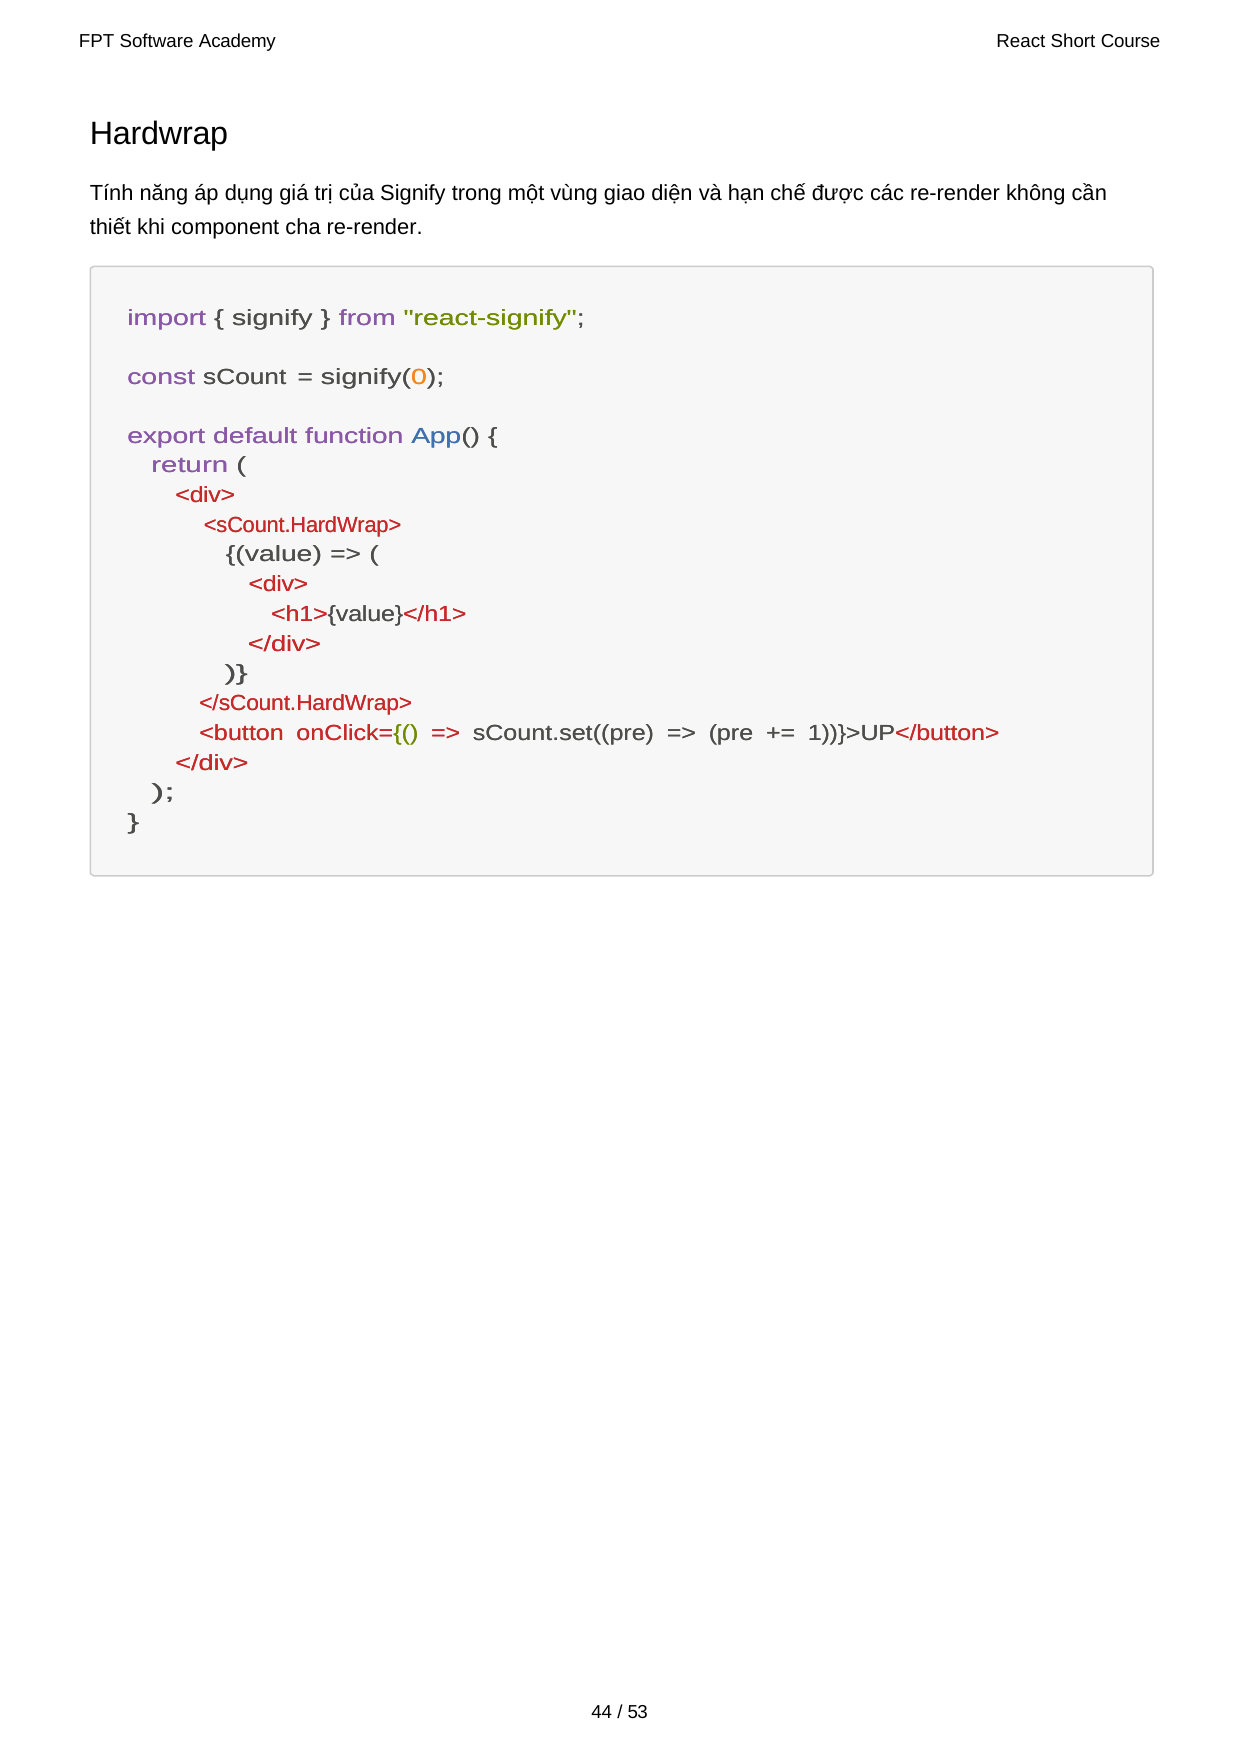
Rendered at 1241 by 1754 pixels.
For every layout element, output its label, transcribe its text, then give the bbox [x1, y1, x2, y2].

text Tính năng áp dụng giá trị của Signify trong một vùng giao diện và hạn chế được các re-render không cần thiết khi component cha re-render. [89, 180, 1130, 239]
subtitle Hardwrap [89, 114, 1165, 151]
